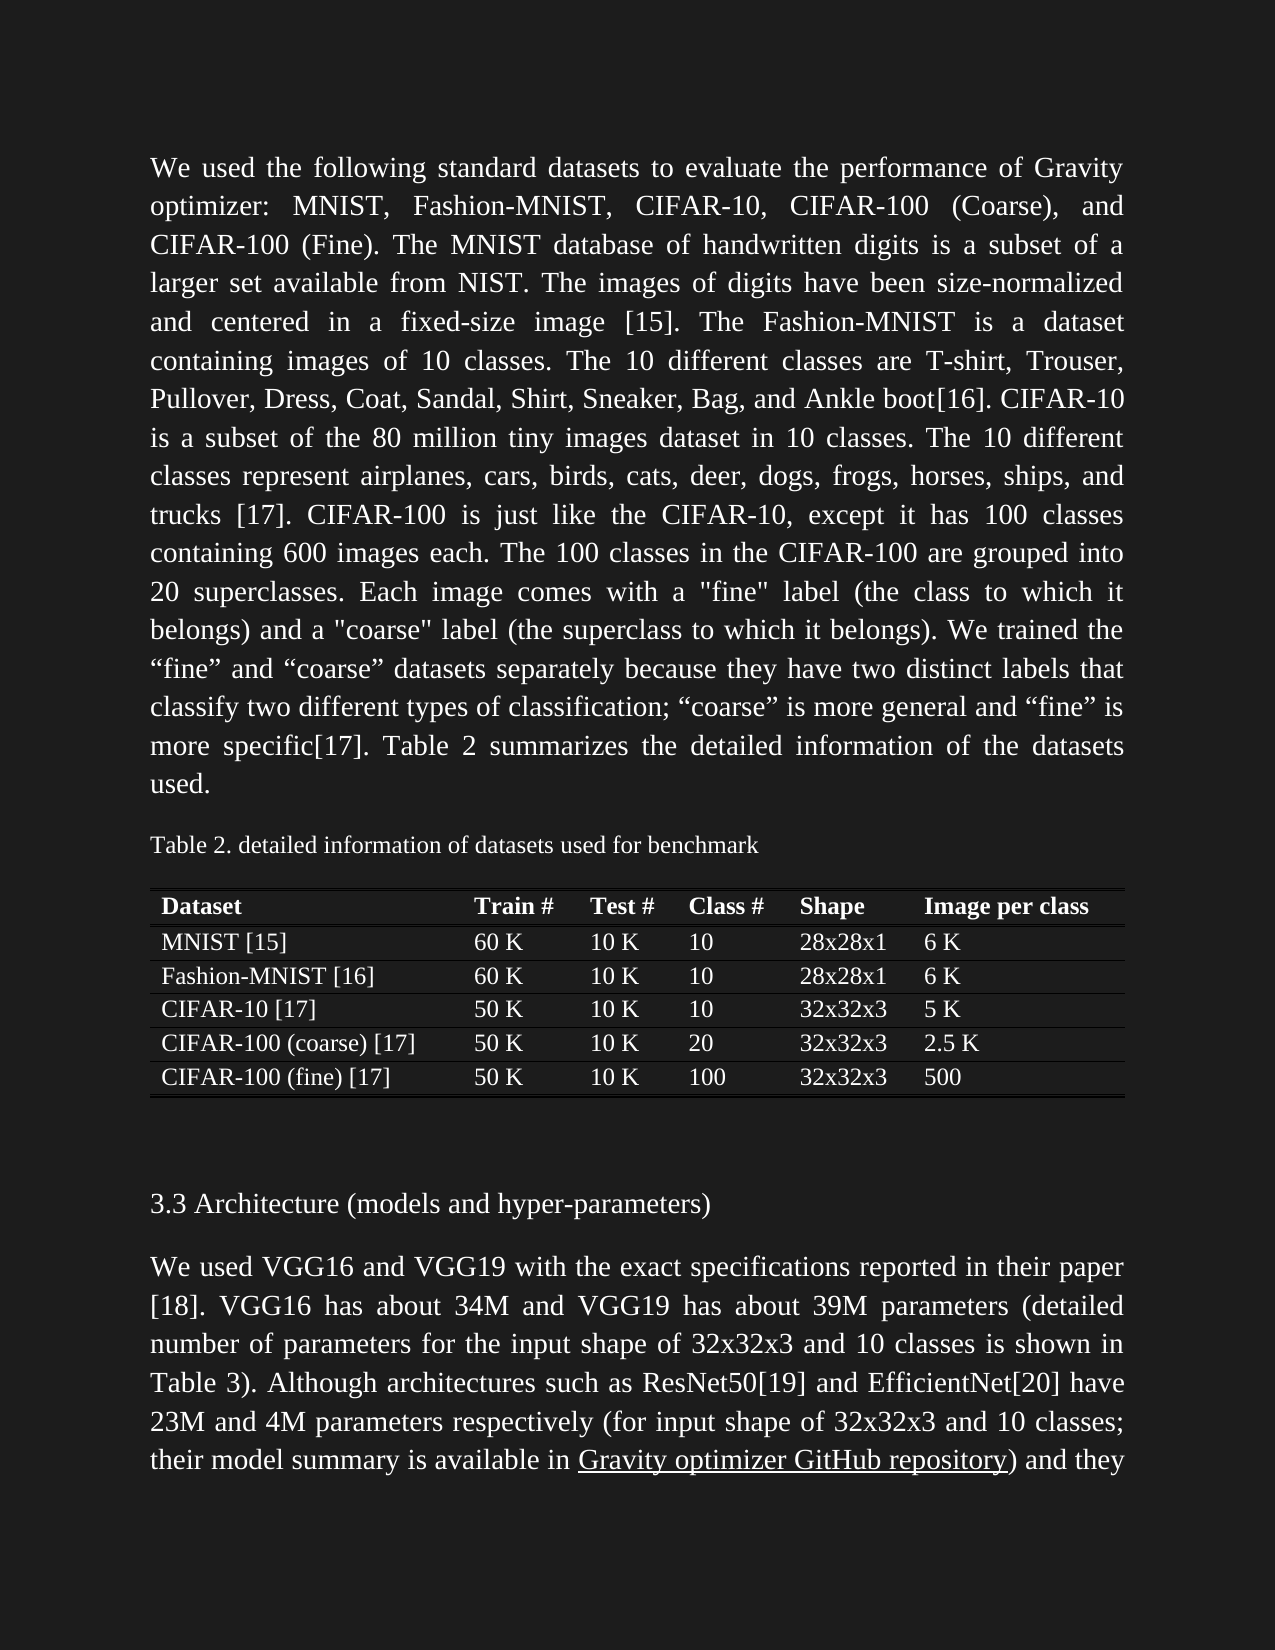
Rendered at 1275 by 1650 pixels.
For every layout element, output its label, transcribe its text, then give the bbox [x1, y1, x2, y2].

table_cell CIFAR-100 (fine) [17] [150, 1062, 463, 1094]
table_header Train # [463, 891, 578, 924]
table_cell 50 K [463, 994, 578, 1027]
table_cell 32x32x3 [788, 1028, 913, 1061]
table_cell 2.5 K [913, 1028, 1125, 1061]
table_cell 10 K [579, 1028, 677, 1061]
table_cell 50 K [463, 1028, 578, 1061]
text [150, 1249, 1125, 1476]
table_cell 28x28x1 [788, 961, 913, 993]
table_cell 10 [677, 961, 788, 993]
table_cell CIFAR-10 [17] [150, 994, 463, 1027]
table_cell 28x28x1 [788, 927, 913, 960]
table_cell 32x32x3 [788, 994, 913, 1027]
table_cell MNIST [15] [150, 927, 463, 960]
table_cell 10 K [579, 927, 677, 960]
table_cell 500 [913, 1062, 1125, 1094]
table_header Image per class [913, 891, 1125, 924]
table_cell Fashion-MNIST [16] [150, 961, 463, 993]
table_cell 6 K [913, 927, 1125, 960]
table_cell 6 K [913, 961, 1125, 993]
subtitle 3.3 Architecture (models and hyper-parameters) [150, 1186, 1125, 1219]
table_cell 20 [677, 1028, 788, 1061]
table_cell 10 [677, 994, 788, 1027]
table_header Dataset [150, 891, 463, 924]
table_cell 32x32x3 [788, 1062, 913, 1094]
text We used the following standard datasets to evaluate the performance of Gravity optimizer: MNIST, Fashion-MNIST, CIFAR-10, CIFAR-100 (Coarse), and CIFAR-100 (Fine). The MNIST database of handwritten digits is a subset of a larger set available from NIST. The images of digits have been size-normalized and centered in a fixed-size image [15]. The Fashion-MNIST is a dataset containing images of 10 classes. The 10 different classes are T-shirt, Trouser, Pullover, Dress, Coat, Sandal, Shirt, Sneaker, Bag, and Ankle boot[16]. CIFAR-10 is a subset of the 80 million tiny images dataset in 10 classes. The 10 different classes represent airplanes, cars, birds, cats, deer, dogs, frogs, horses, ships, and trucks [17]. CIFAR-100 is just like the CIFAR-10, except it has 100 classes containing 600 images each. The 100 classes in the CIFAR-100 are grouped into 20 superclasses. Each image comes with a "fine" label (the class to which it belongs) and a "coarse" label (the superclass to which it belongs). We trained the “fine” and “coarse” datasets separately because they have two distinct labels that classify two different types of classification; “coarse” is more general and “fine” is more specific[17]. Table 2 summarizes the detailed information of the datasets used. [150, 150, 1125, 800]
table_cell 60 K [463, 961, 578, 993]
table_cell 10 K [579, 1062, 677, 1094]
table_cell 10 [677, 927, 788, 960]
table_cell CIFAR-100 (coarse) [17] [150, 1028, 463, 1061]
table_cell 60 K [463, 927, 578, 960]
table_cell 100 [677, 1062, 788, 1094]
table_cell 10 K [579, 994, 677, 1027]
table_header Test # [579, 891, 677, 924]
text Table 2. detailed information of datasets used for benchmark [150, 830, 1125, 859]
table_cell 10 K [579, 961, 677, 993]
table_cell 50 K [463, 1062, 578, 1094]
table_header Class # [677, 891, 788, 924]
table_header Shape [788, 891, 913, 924]
table_cell 5 K [913, 994, 1125, 1027]
